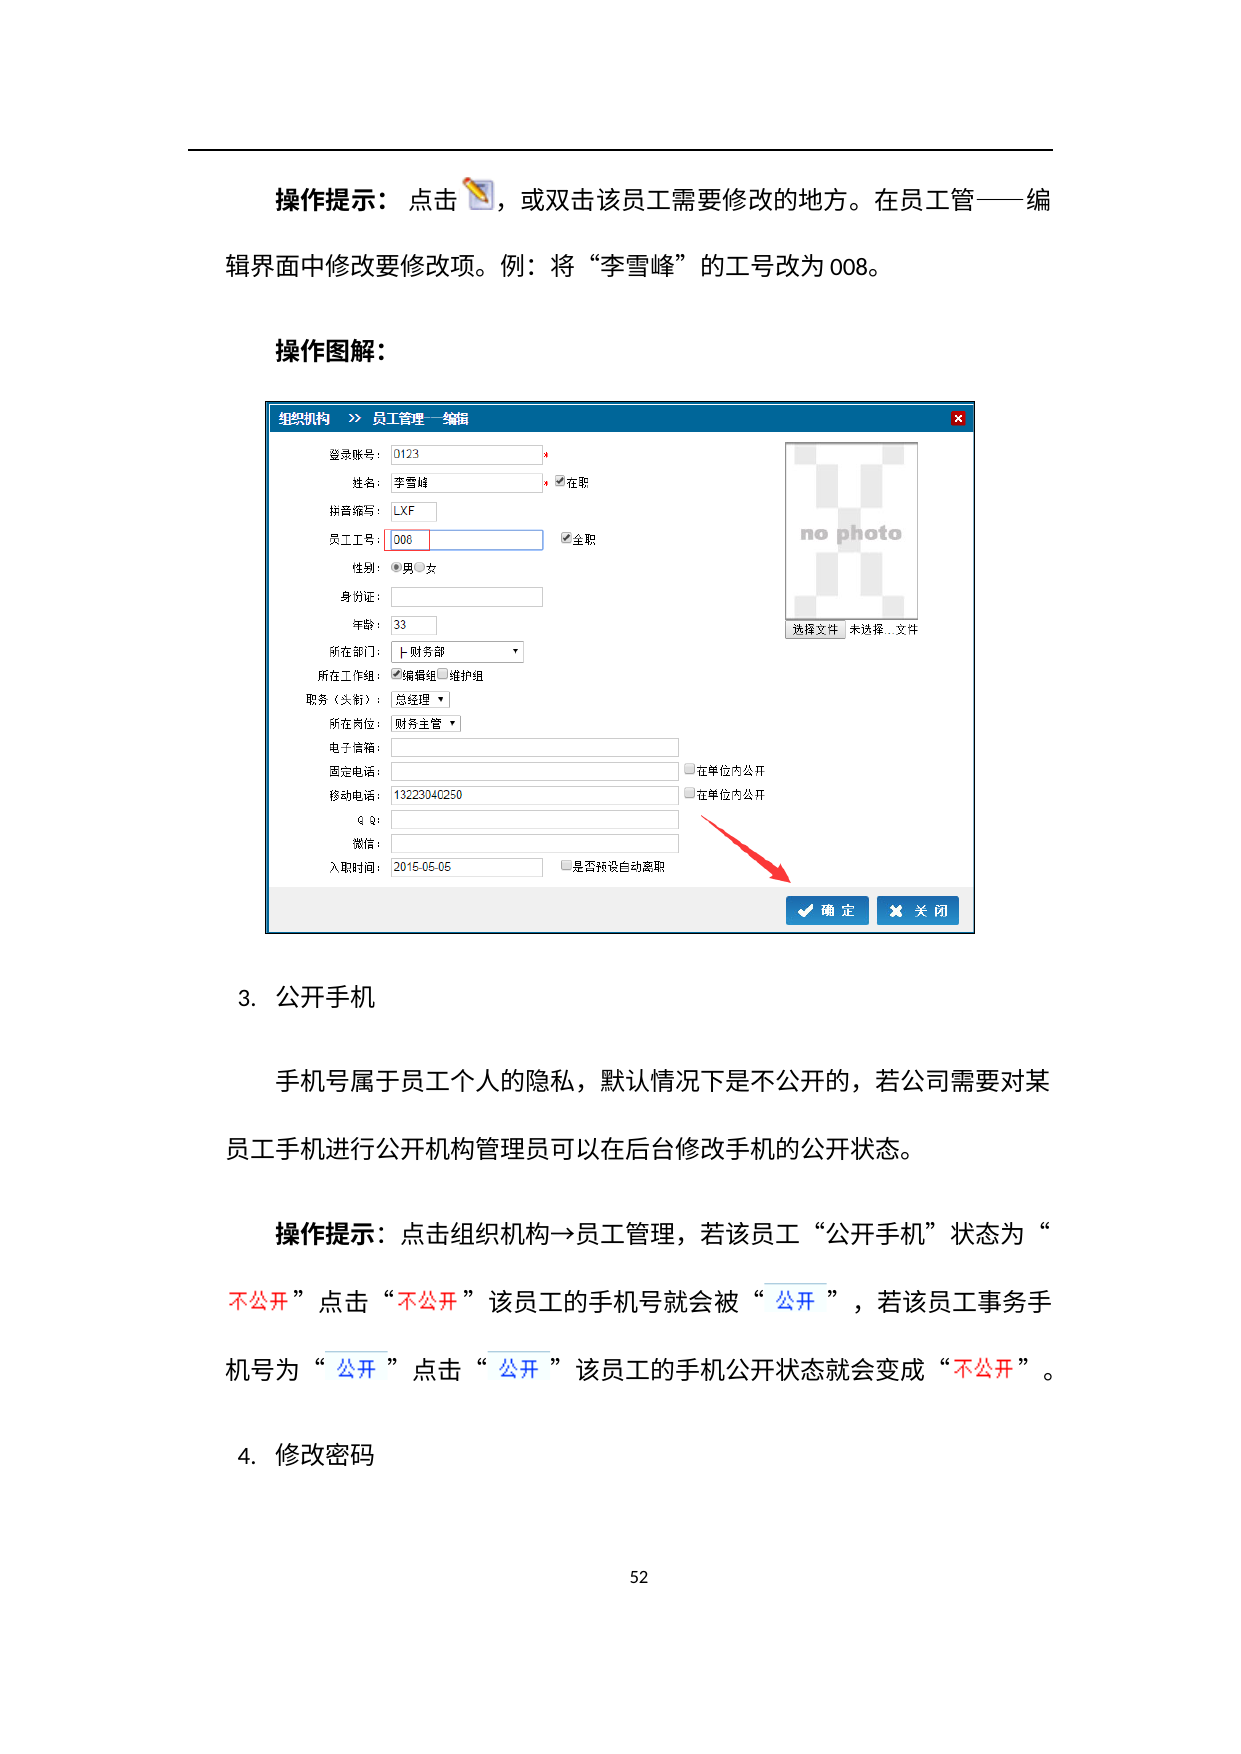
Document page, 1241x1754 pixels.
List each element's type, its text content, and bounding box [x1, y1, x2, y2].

text 操作提示： 点击，或双击该员工需要修改的地方。在员工管——编辑界面中修改要修改项。例：将“李雪峰”的工号改为008。 [225, 163, 1053, 299]
picture [950, 1356, 1019, 1380]
picture [270, 433, 974, 931]
text 操作图解： [225, 316, 1053, 384]
text 操作提示：点击组织机构→员工管理，若该员工“公开手机”状态为“”点击“”该员工的手机号就会被“”，若该员工事务手机号为“”点击“”该员工的手机公开状态就会变成“”。 [225, 1199, 1053, 1403]
picture [764, 1283, 827, 1312]
text 手机号属于员工个人的隐私，默认情况下是不公开的，若公司需要对某员工手机进行公开机构管理员可以在后台修改手机的公开状态。 [225, 1046, 1053, 1182]
picture [487, 1351, 550, 1380]
picture [413, 414, 423, 424]
picture [952, 412, 965, 425]
picture [444, 413, 463, 424]
picture [304, 413, 322, 424]
list 公开手机 [187, 961, 1053, 1029]
picture [458, 177, 495, 210]
list 修改密码 [187, 1419, 1053, 1487]
picture [394, 1288, 463, 1312]
picture [325, 1351, 388, 1380]
picture [280, 413, 286, 424]
picture [289, 413, 298, 424]
picture [225, 1288, 294, 1312]
